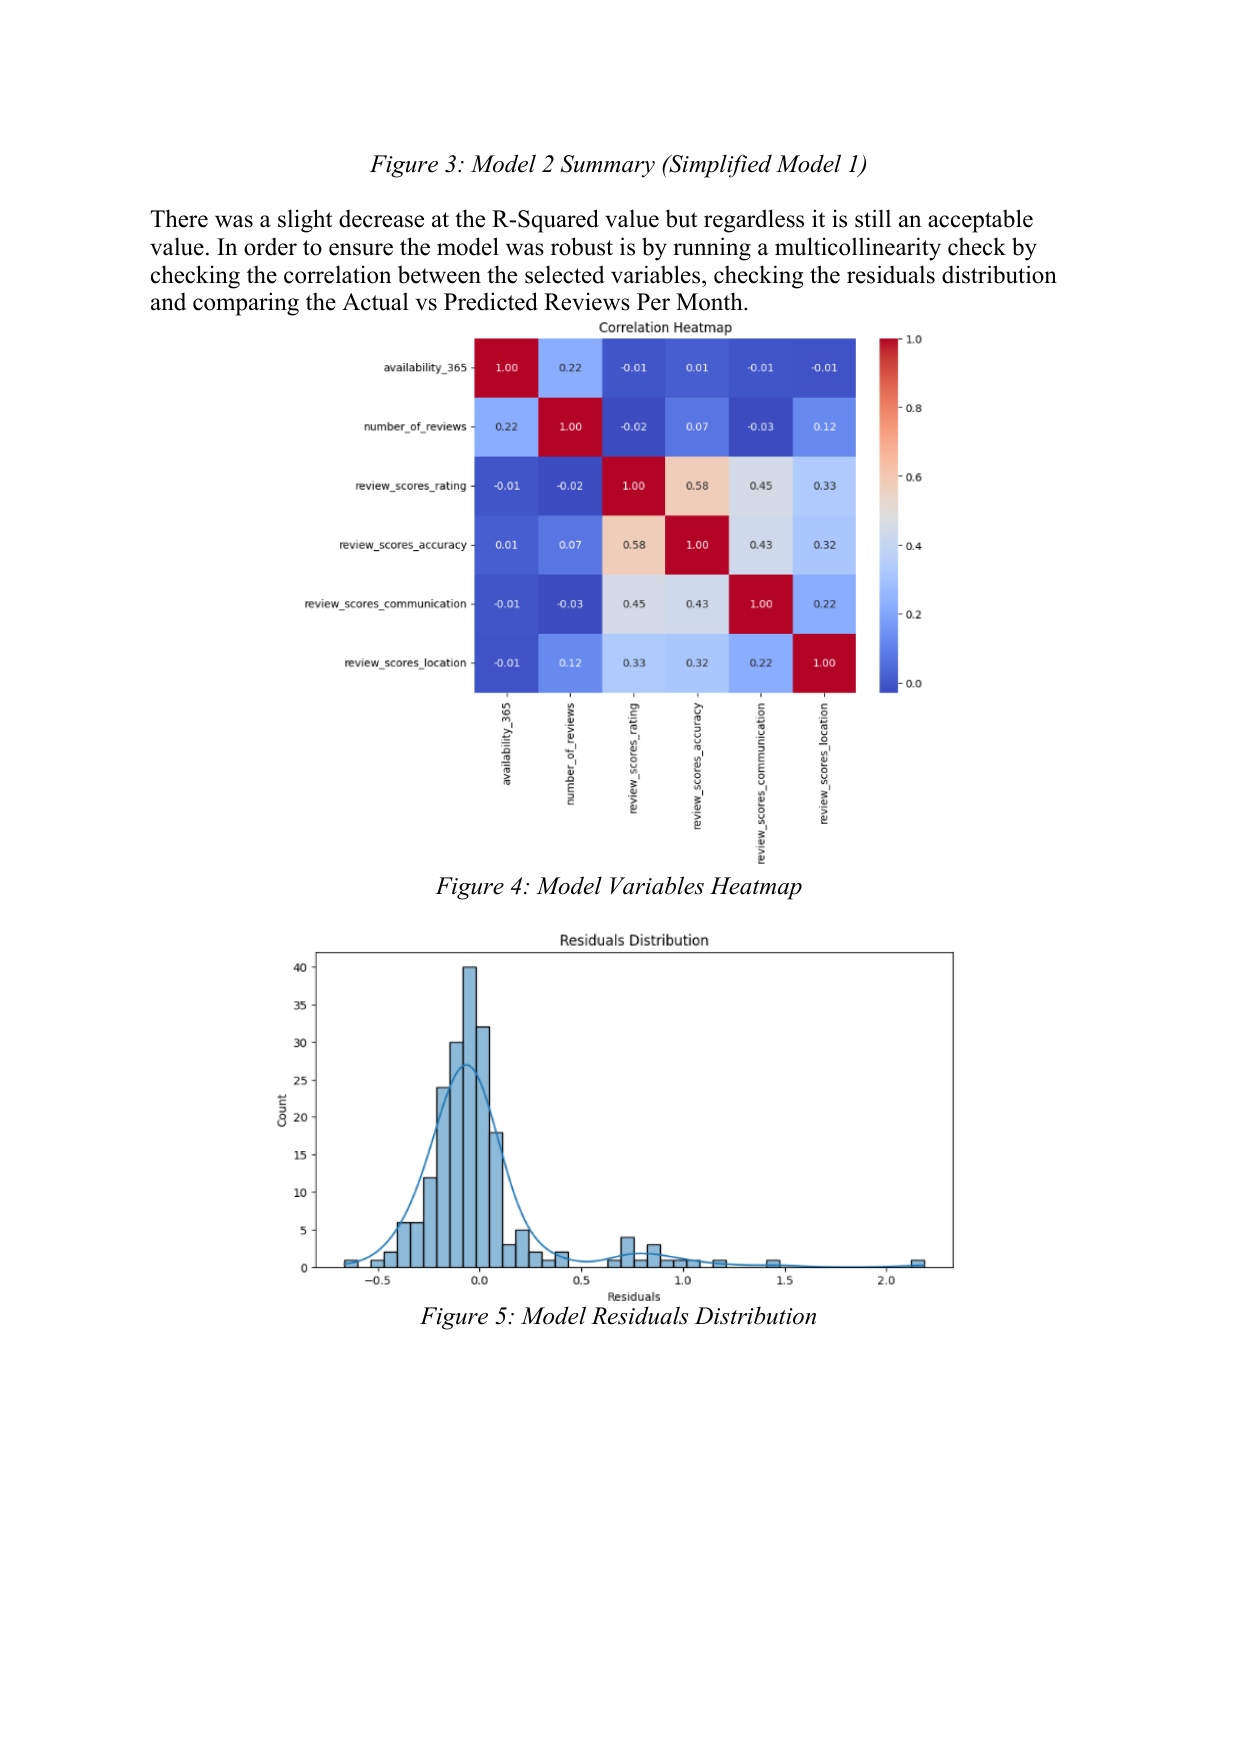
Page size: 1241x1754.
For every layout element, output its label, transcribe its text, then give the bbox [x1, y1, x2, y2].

picture [261, 927, 979, 1302]
text There was a slight decrease at the R-Squared value but regardless it is still an acceptable value. In order to ensure the model was robust is by running a multicollinearity check by checking the correlation between the selected variables, checking the residuals distribution and comparing the Actual vs Predicted Reviews Per Month. [150, 205, 1090, 316]
text Figure 4: Model Variables Heatmap [150, 872, 1090, 899]
picture [296, 316, 944, 872]
text Figure 5: Model Residuals Distribution [150, 1302, 1090, 1330]
text Figure 3: Model 2 Summary (Simplified Model 1) [150, 150, 1090, 178]
